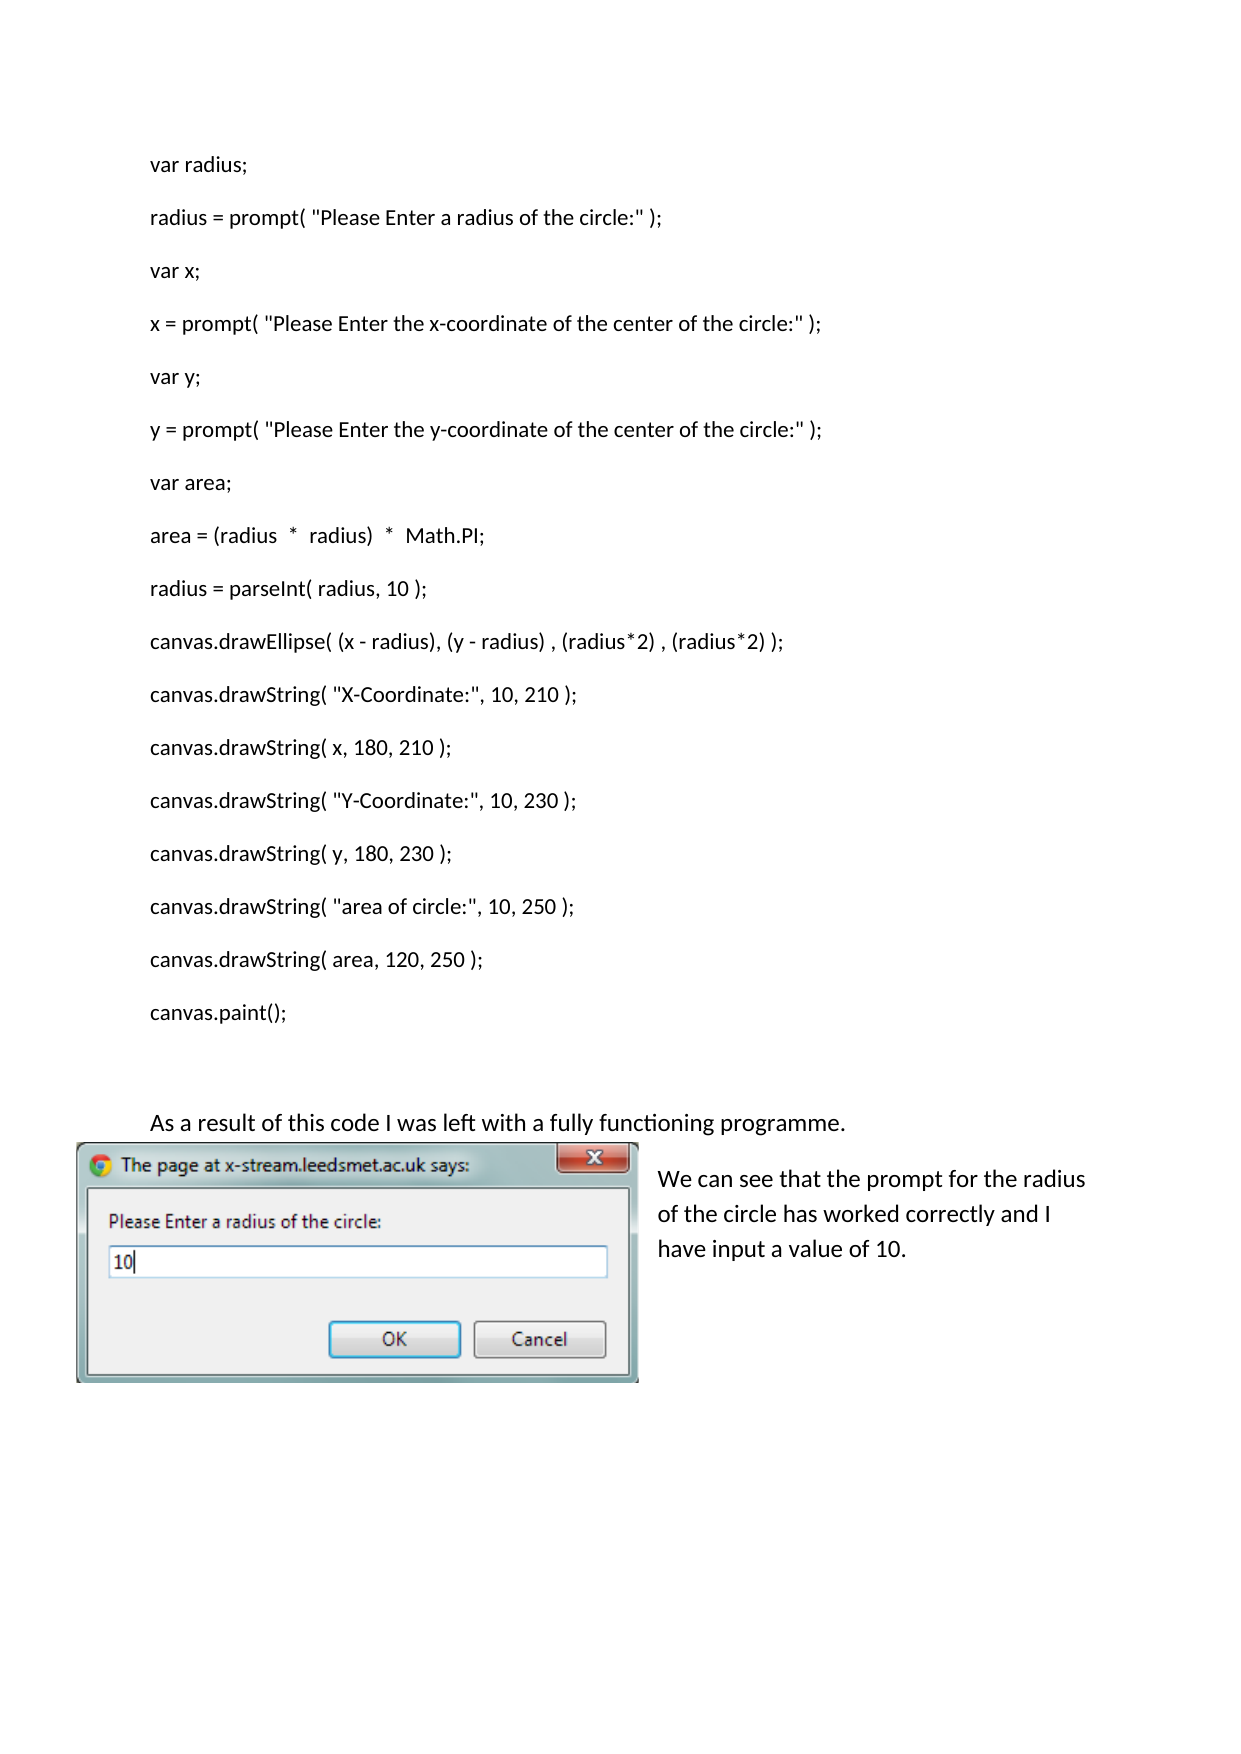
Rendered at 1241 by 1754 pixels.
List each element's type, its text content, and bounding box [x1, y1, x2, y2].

text radius = prompt( "Please Enter a radius of the circle:" ); [150, 203, 1090, 231]
text canvas.drawString( "area of circle:", 10, 250 ); [150, 892, 1090, 920]
text y = prompt( "Please Enter the y-coordinate of the center of the circle:" ); [150, 415, 1090, 443]
text var radius; [150, 150, 1090, 178]
text canvas.drawString( "Y-Coordinate:", 10, 230 ); [150, 786, 1090, 814]
text var x; [150, 256, 1090, 284]
text x = prompt( "Please Enter the x-coordinate of the center of the circle:" ); [150, 309, 1090, 337]
text As a result of this code I was left with a fully functioning programme. [150, 1107, 1090, 1138]
text canvas.drawEllipse( (x - radius), (y - radius) , (radius*2) , (radius*2) ); [150, 627, 1090, 655]
text We can see that the prompt for the radius of the circle has worked correctly and I have input a value of 10. [639, 1163, 1090, 1263]
text var y; [150, 362, 1090, 390]
text canvas.drawString( "X-Coordinate:", 10, 210 ); [150, 680, 1090, 708]
text canvas.drawString( y, 180, 230 ); [150, 839, 1090, 867]
text canvas.drawString( x, 180, 210 ); [150, 733, 1090, 761]
text radius = parseInt( radius, 10 ); [150, 574, 1090, 602]
text canvas.paint(); [150, 998, 1090, 1026]
text canvas.drawString( area, 120, 250 ); [150, 945, 1090, 973]
text area = (radius * radius) * Math.PI; [150, 521, 1090, 549]
picture [76, 1142, 639, 1383]
text var area; [150, 468, 1090, 496]
